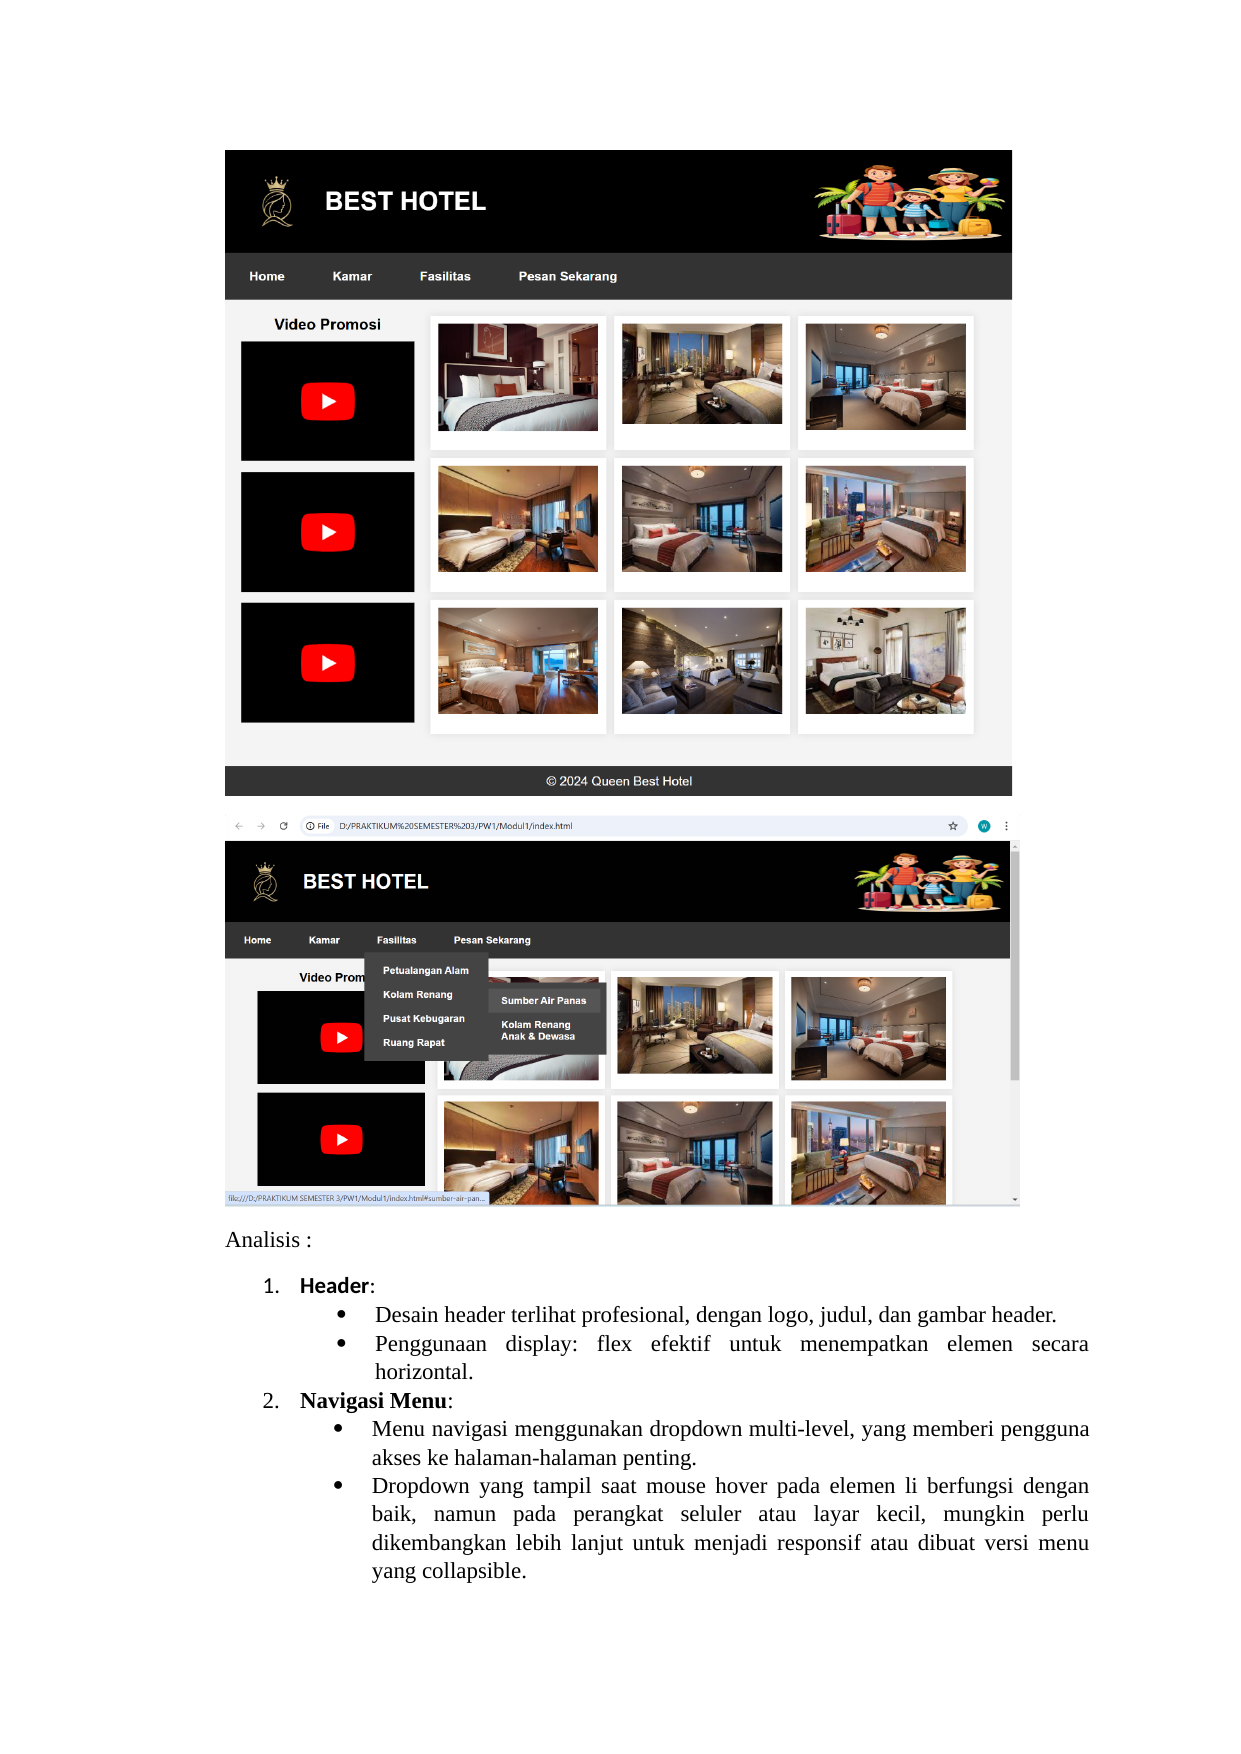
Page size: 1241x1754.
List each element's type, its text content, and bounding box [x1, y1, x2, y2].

text Analisis : [150, 1226, 1090, 1252]
list Penggunaan display: flex efektif untuk menempatkan elemen secara horizontal. [337, 1330, 1090, 1384]
picture [225, 814, 1020, 1207]
list Desain header terlihat profesional, dengan logo, judul, dan gambar header. [337, 1301, 1090, 1328]
list Dropdown yang tampil saat mouse hover pada elemen li berfungsi dengan baik, namun pada perangkat seluler atau layar kecil, mungkin perlu dikembangkan lebih lanjut untuk menjadi responsif atau dibuat versi menu yang collapsible. [334, 1472, 1090, 1584]
list Header: [262, 1271, 1090, 1299]
list Menu navigasi menggunakan dropdown multi-level, yang memberi pengguna akses ke halaman-halaman penting. [334, 1415, 1090, 1470]
picture [225, 150, 1013, 796]
list Navigasi Menu: [262, 1387, 1090, 1413]
